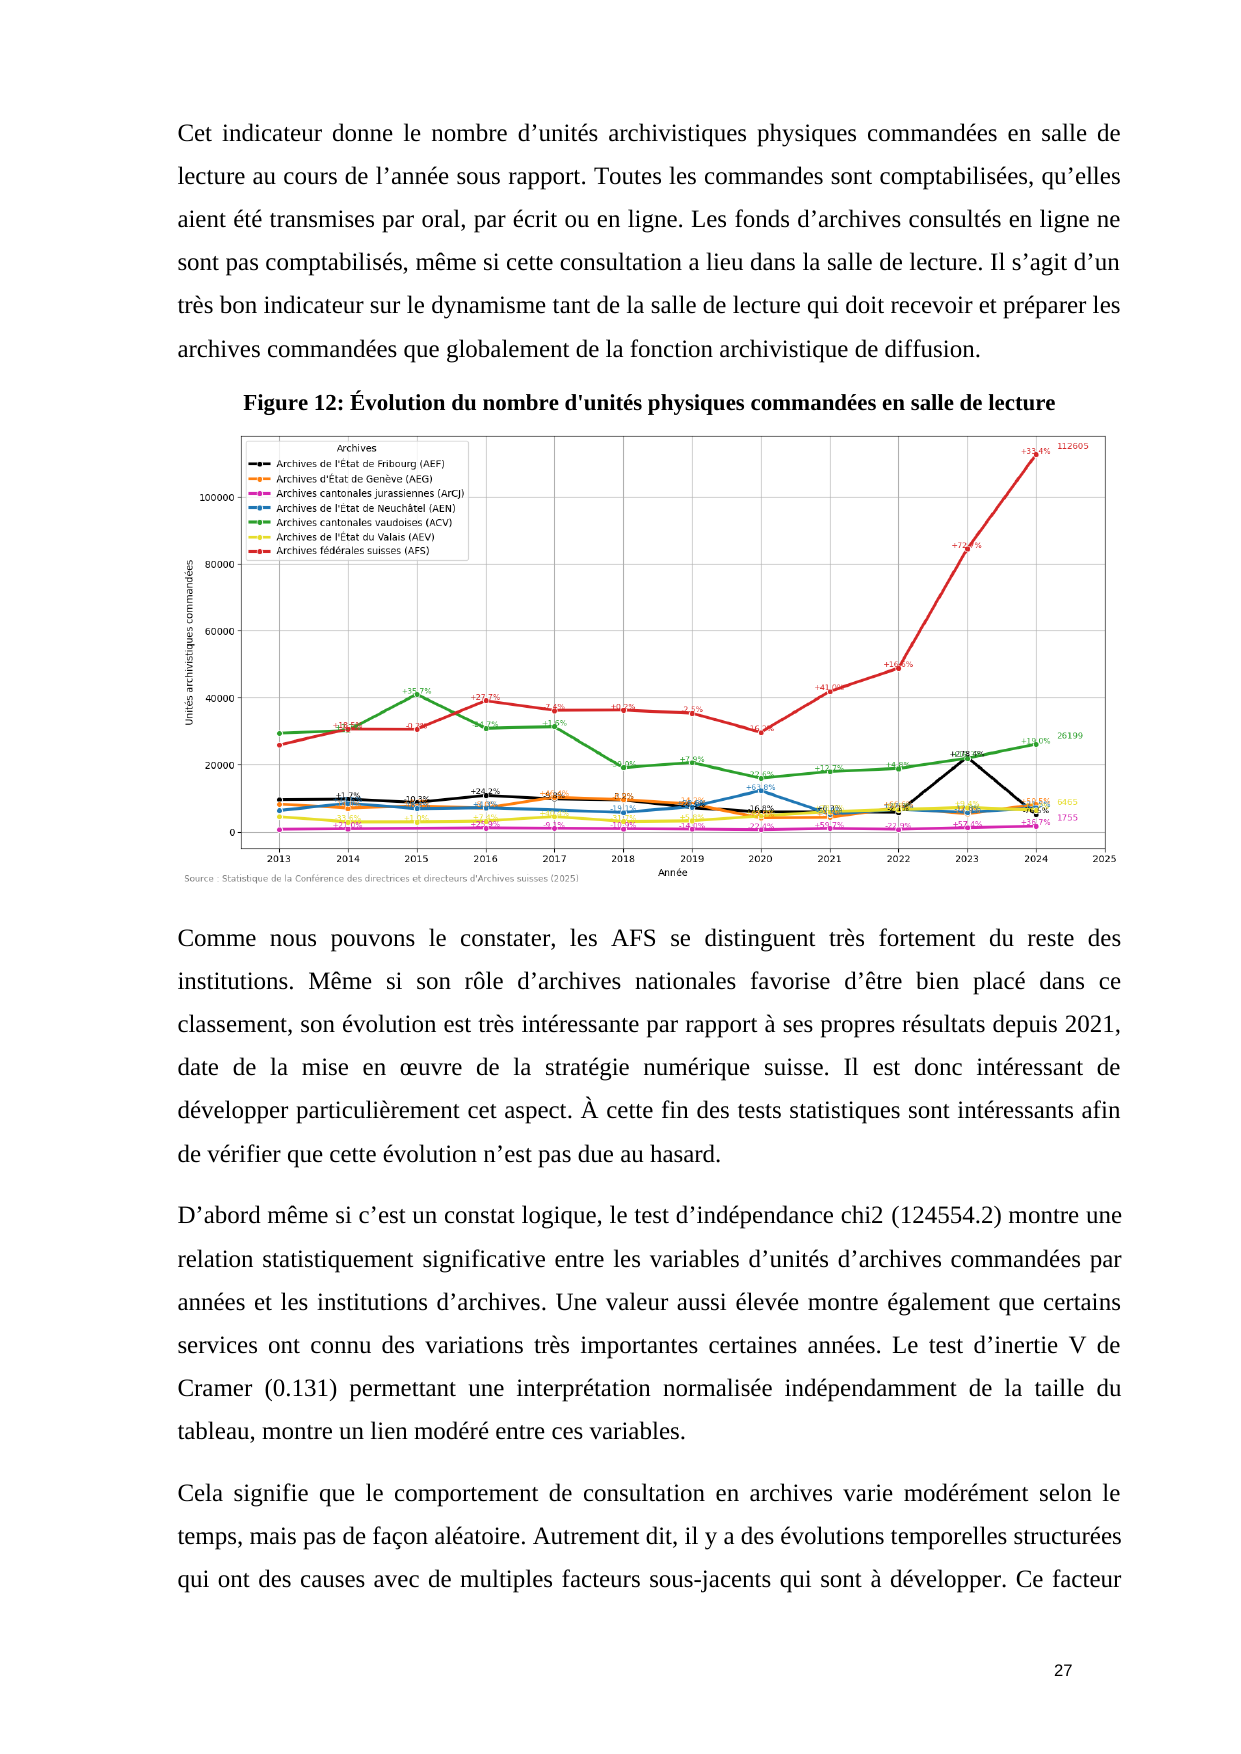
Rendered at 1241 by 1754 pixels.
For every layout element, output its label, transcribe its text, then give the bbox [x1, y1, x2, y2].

text Comme nous pouvons le constater, les AFS se distinguent très fortement du reste des institutions. Même si son rôle d’archives nationales favorise d’être bien placé dans ce classement, son évolution est très intéressante par rapport à ses propres résultats depuis 2021, date de la mise en œuvre de la stratégie numérique suisse. Il est donc intéressant de développer particulièrement cet aspect. À cette fin des tests statistiques sont intéressants afin de vérifier que cette évolution n’est pas due au hasard. [177, 923, 1122, 1167]
text D’abord même si c’est un constat logique, le test d’indépendance chi2 (124554.2) montre une relation statistiquement significative entre les variables d’unités d’archives commandées par années et les institutions d’archives. Une valeur aussi élevée montre également que certains services ont connu des variations très importantes certaines années. Le test d’inertie V de Cramer (0.131) permettant une interprétation normalisée indépendamment de la taille du tableau, montre un lien modéré entre ces variables. [177, 1201, 1122, 1445]
text Figure 12: Évolution du nombre d'unités physiques commandées en salle de lecture [177, 389, 1122, 416]
text Cet indicateur donne le nombre d’unités archivistiques physiques commandées en salle de lecture au cours de l’année sous rapport. Toutes les commandes sont comptabilisées, qu’elles aient été transmises par oral, par écrit ou en ligne. Les fonds d’archives consultés en ligne ne sont pas comptabilisés, même si cette consultation a lieu dans la salle de lecture. Il s’agit d’un très bon indicateur sur le dynamisme tant de la salle de lecture qui doit recevoir et préparer les archives commandées que globalement de la fonction archivistique de diffusion. [177, 118, 1122, 362]
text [177, 1478, 1122, 1593]
picture [177, 434, 1123, 890]
